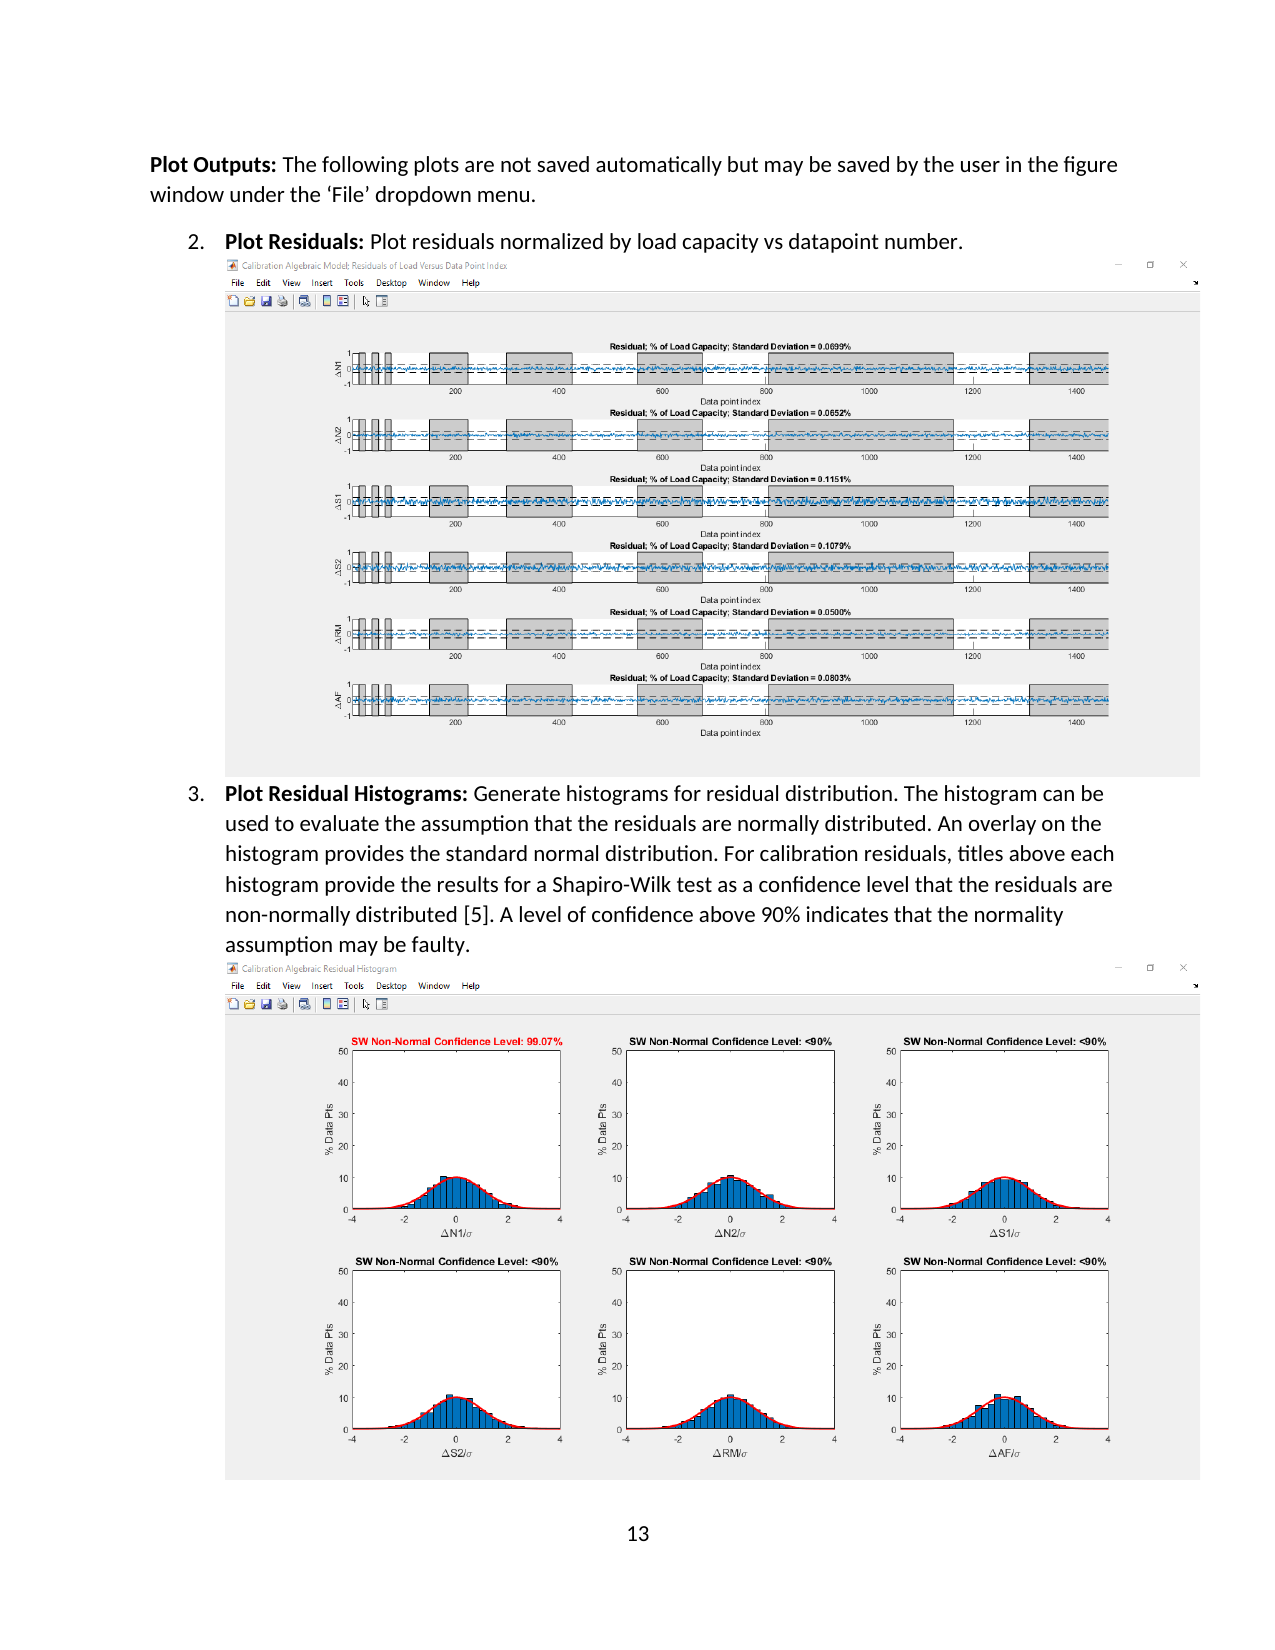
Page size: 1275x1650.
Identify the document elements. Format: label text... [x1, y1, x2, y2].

list Plot Residuals: Plot residuals normalized by load capacity vs datapoint number. [187, 227, 1125, 255]
list Plot Residual Histograms: Generate histograms for residual distribution. The histogram can be used to evaluate the assumption that the residuals are normally distributed. An overlay on the histogram provides the standard normal distribution. For calibration residuals, titles above each histogram provide the results for a Shapiro-Wilk test as a confidence level that the residuals are non-normally distributed [5]. A level of confidence above 90% indicates that the normality assumption may be faulty. [187, 779, 1125, 958]
text Plot Outputs: The following plots are not saved automatically but may be saved by the user in the figure window under the ‘File’ dropdown menu. [150, 150, 1125, 208]
picture [225, 960, 1200, 1480]
picture [225, 257, 1200, 777]
